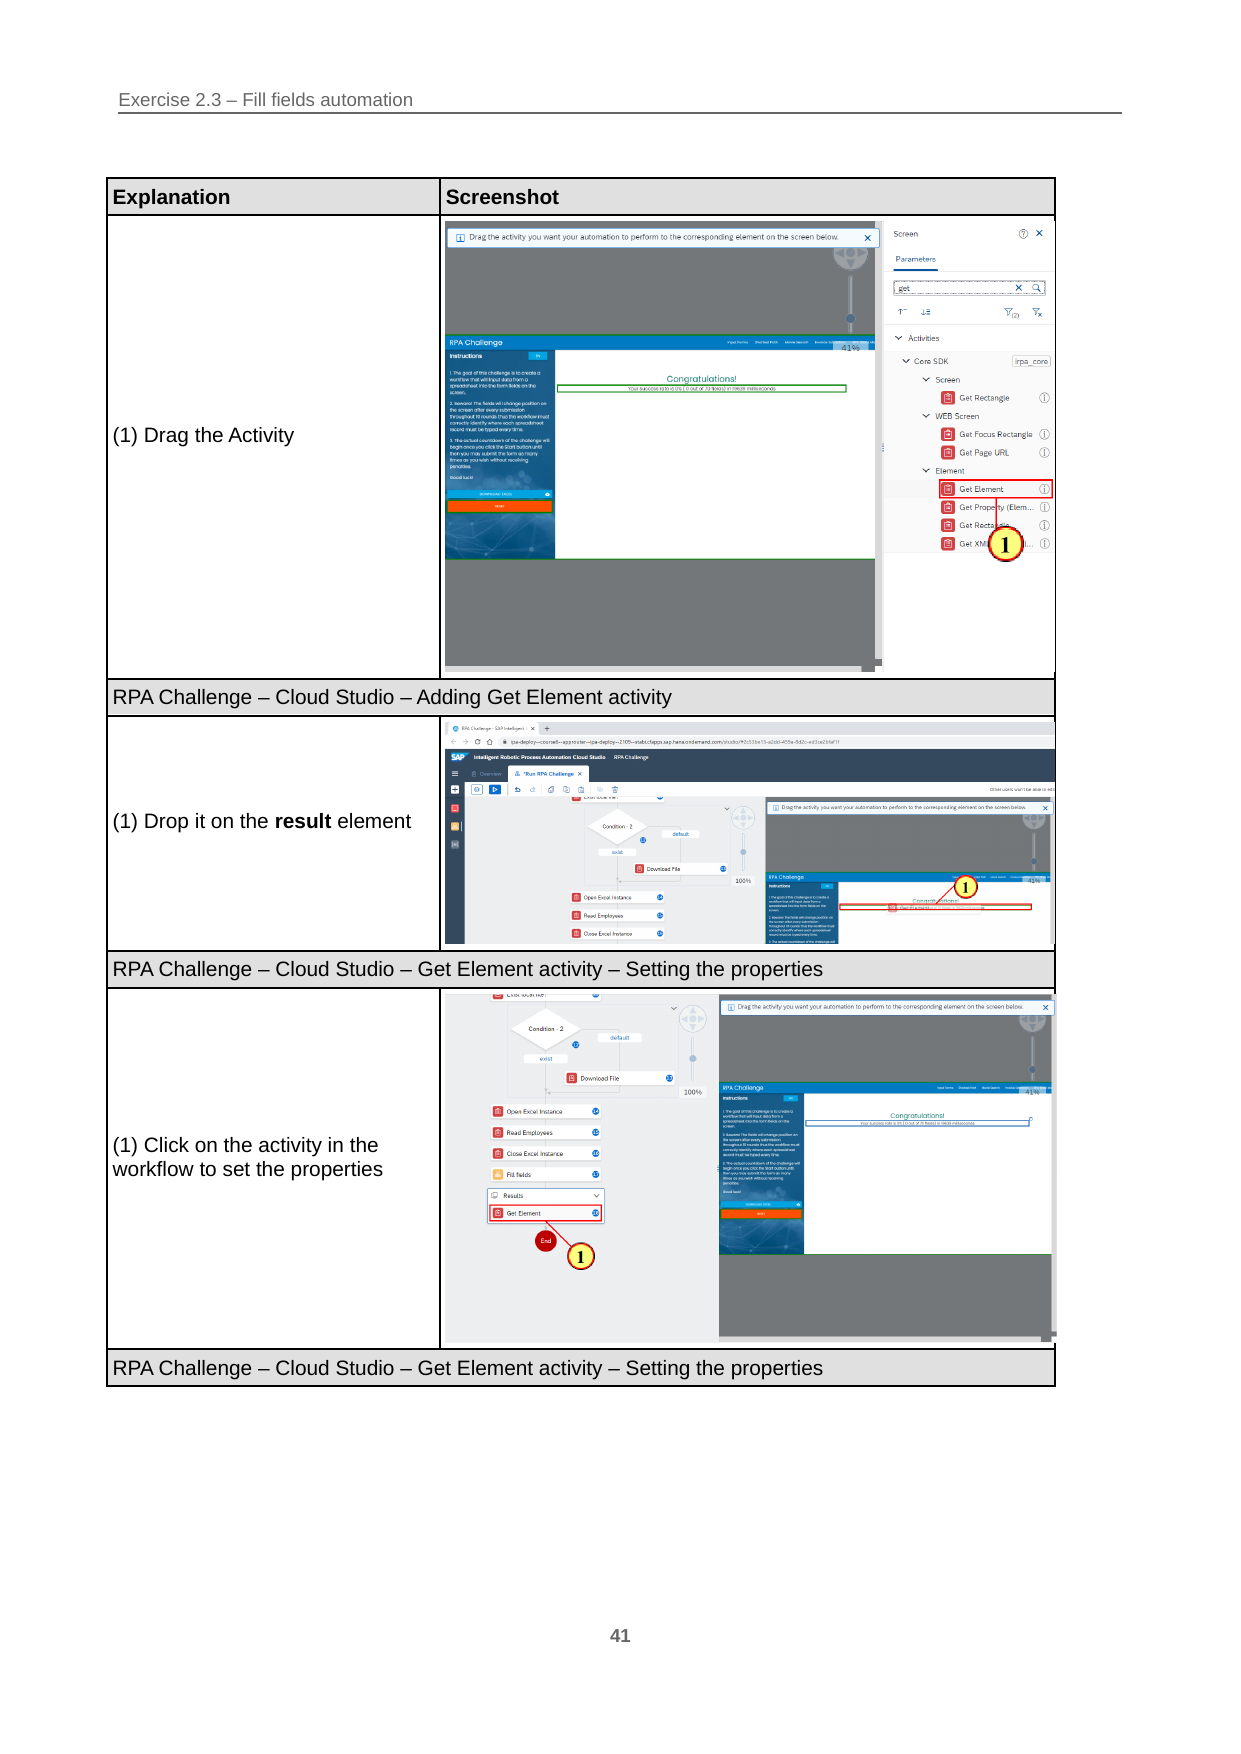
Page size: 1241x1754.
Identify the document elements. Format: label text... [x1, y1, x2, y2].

table_cell RPA Challenge – Cloud Studio – Adding Get Element activity [108, 680, 1054, 714]
table_cell [441, 216, 1054, 677]
table_cell (1) Drop it on the result element [108, 717, 439, 949]
picture [445, 722, 1055, 944]
table_cell (1) Drag the Activity [108, 216, 439, 677]
table_cell RPA Challenge – Cloud Studio – Get Element activity – Setting the properties [108, 952, 1054, 987]
table_cell RPA Challenge – Cloud Studio – Get Element activity – Setting the properties [108, 1350, 1054, 1385]
table_header Explanation [108, 179, 439, 214]
table_header Screenshot [441, 179, 1054, 214]
table_cell (1) Click on the activity in the workflow to set the properties [108, 989, 439, 1348]
table_cell [441, 989, 1054, 1348]
picture [445, 221, 1055, 672]
picture [445, 994, 1057, 1343]
table_cell [441, 717, 1054, 949]
